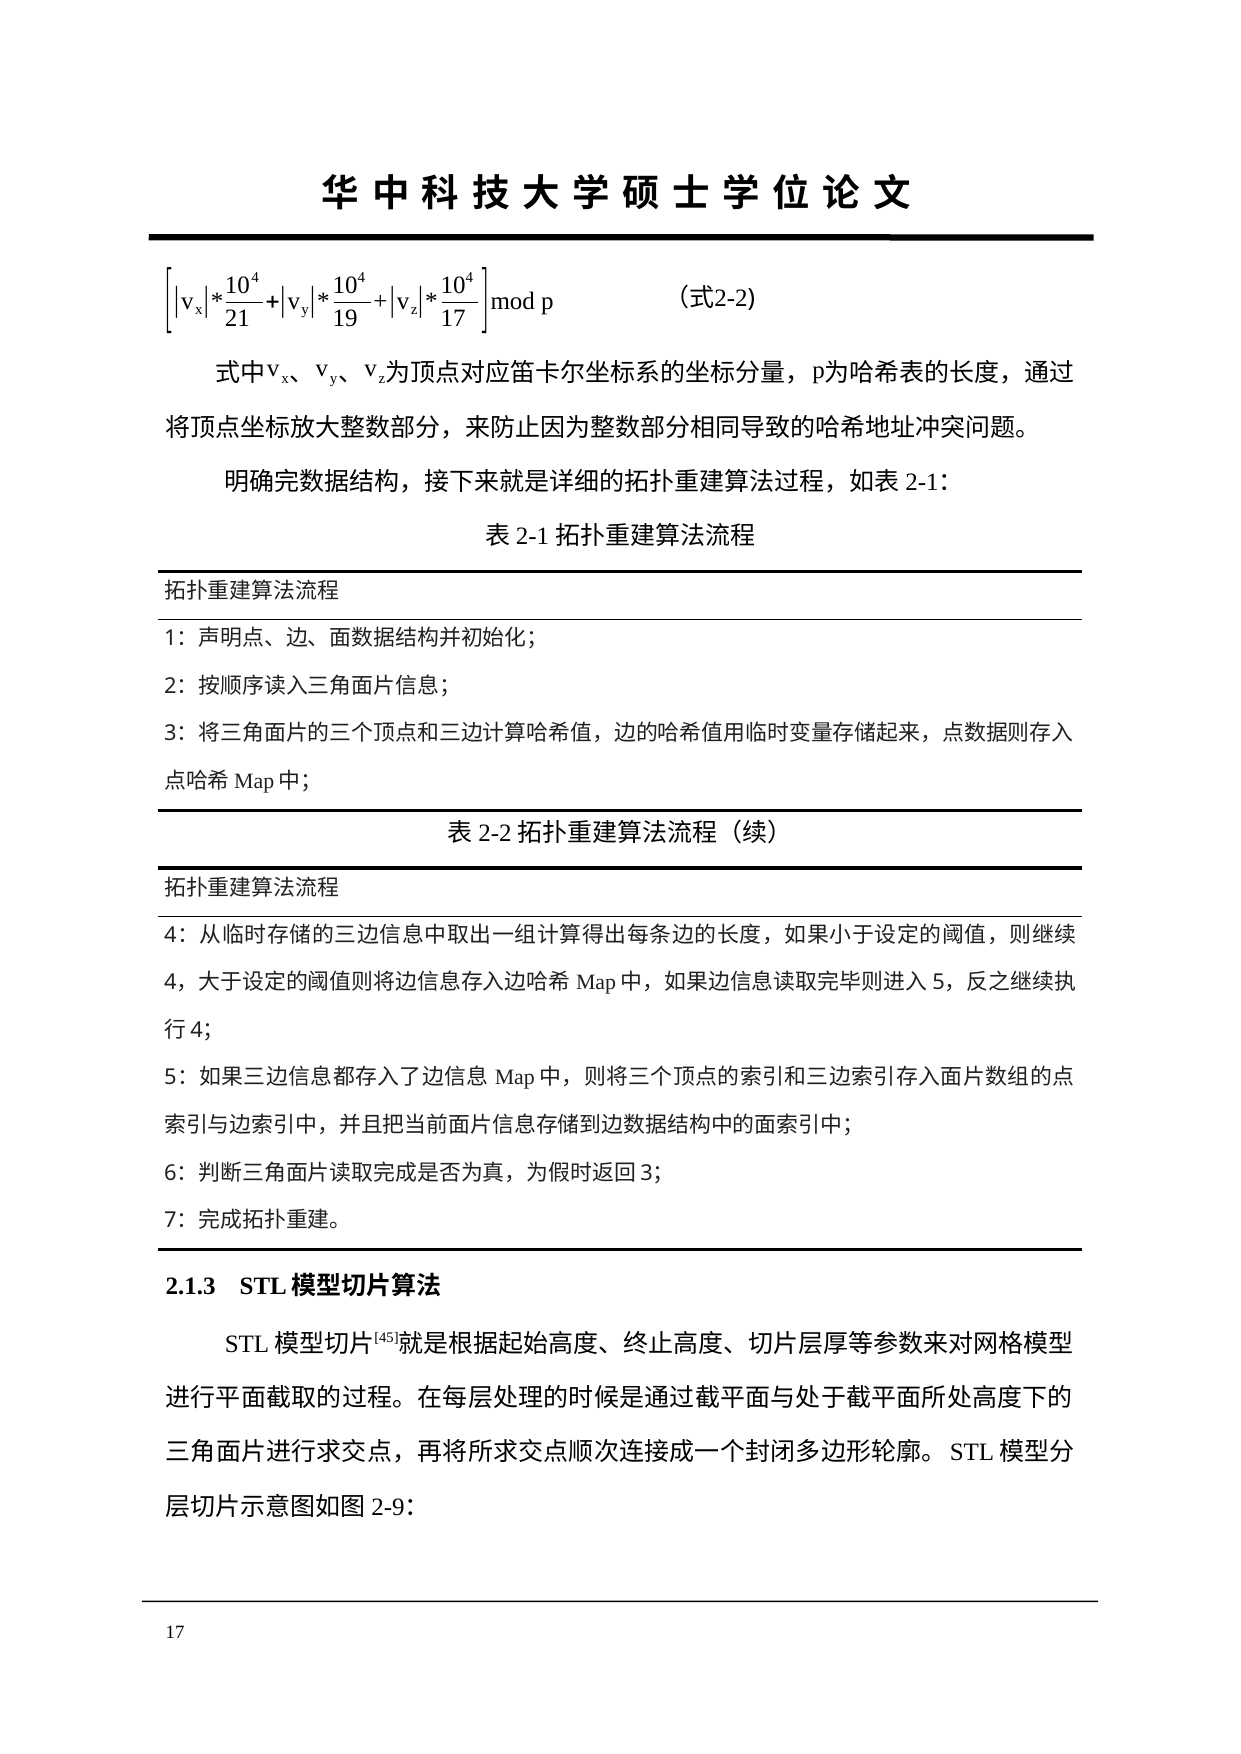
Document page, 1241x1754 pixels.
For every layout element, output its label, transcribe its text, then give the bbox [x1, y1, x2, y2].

table_cell 4：从临时存储的三边信息中取出一组计算得出每条边的长度，如果小于设定的阈值，则继续4，大于设定的阈值则将边信息存入边哈希Map中，如果边信息读取完毕则进入5，反之继续执行4； 5：如果三边信息都存入了边信息Map中，则将三个顶点的索引和三边索引存入面片数组的点索引与边索引中，并且把当前面片信息存储到边数据结构中的面索引中； 6：判断三角面片读取完成是否为真，为假时返回3； 7：完成拓扑重建。 [158, 917, 1082, 1248]
table_header 拓扑重建算法流程 [158, 870, 1082, 916]
text 明确完数据结构，接下来就是详细的拓扑重建算法过程，如表 2-1： [165, 461, 1075, 498]
text 式中、、为顶点对应笛卡尔坐标系的坐标分量，为哈希表的长度，通过将顶点坐标放大整数部分，来防止因为整数部分相同导致的哈希地址冲突问题。 [165, 353, 1075, 443]
text 表 2-1 拓扑重建算法流程 [165, 516, 1075, 552]
table_cell 1：声明点、边、面数据结构并初始化； 2：按顺序读入三角面片信息； 3：将三角面片的三个顶点和三边计算哈希值，边的哈希值用临时变量存储起来，点数据则存入点哈希Map中； [158, 620, 1082, 809]
text （式2-2) [165, 266, 1075, 334]
text 表 2-2 拓扑重建算法流程（续） [165, 812, 1075, 848]
table_header 拓扑重建算法流程 [158, 573, 1082, 619]
subtitle STL模型切片算法 [165, 1266, 1075, 1302]
